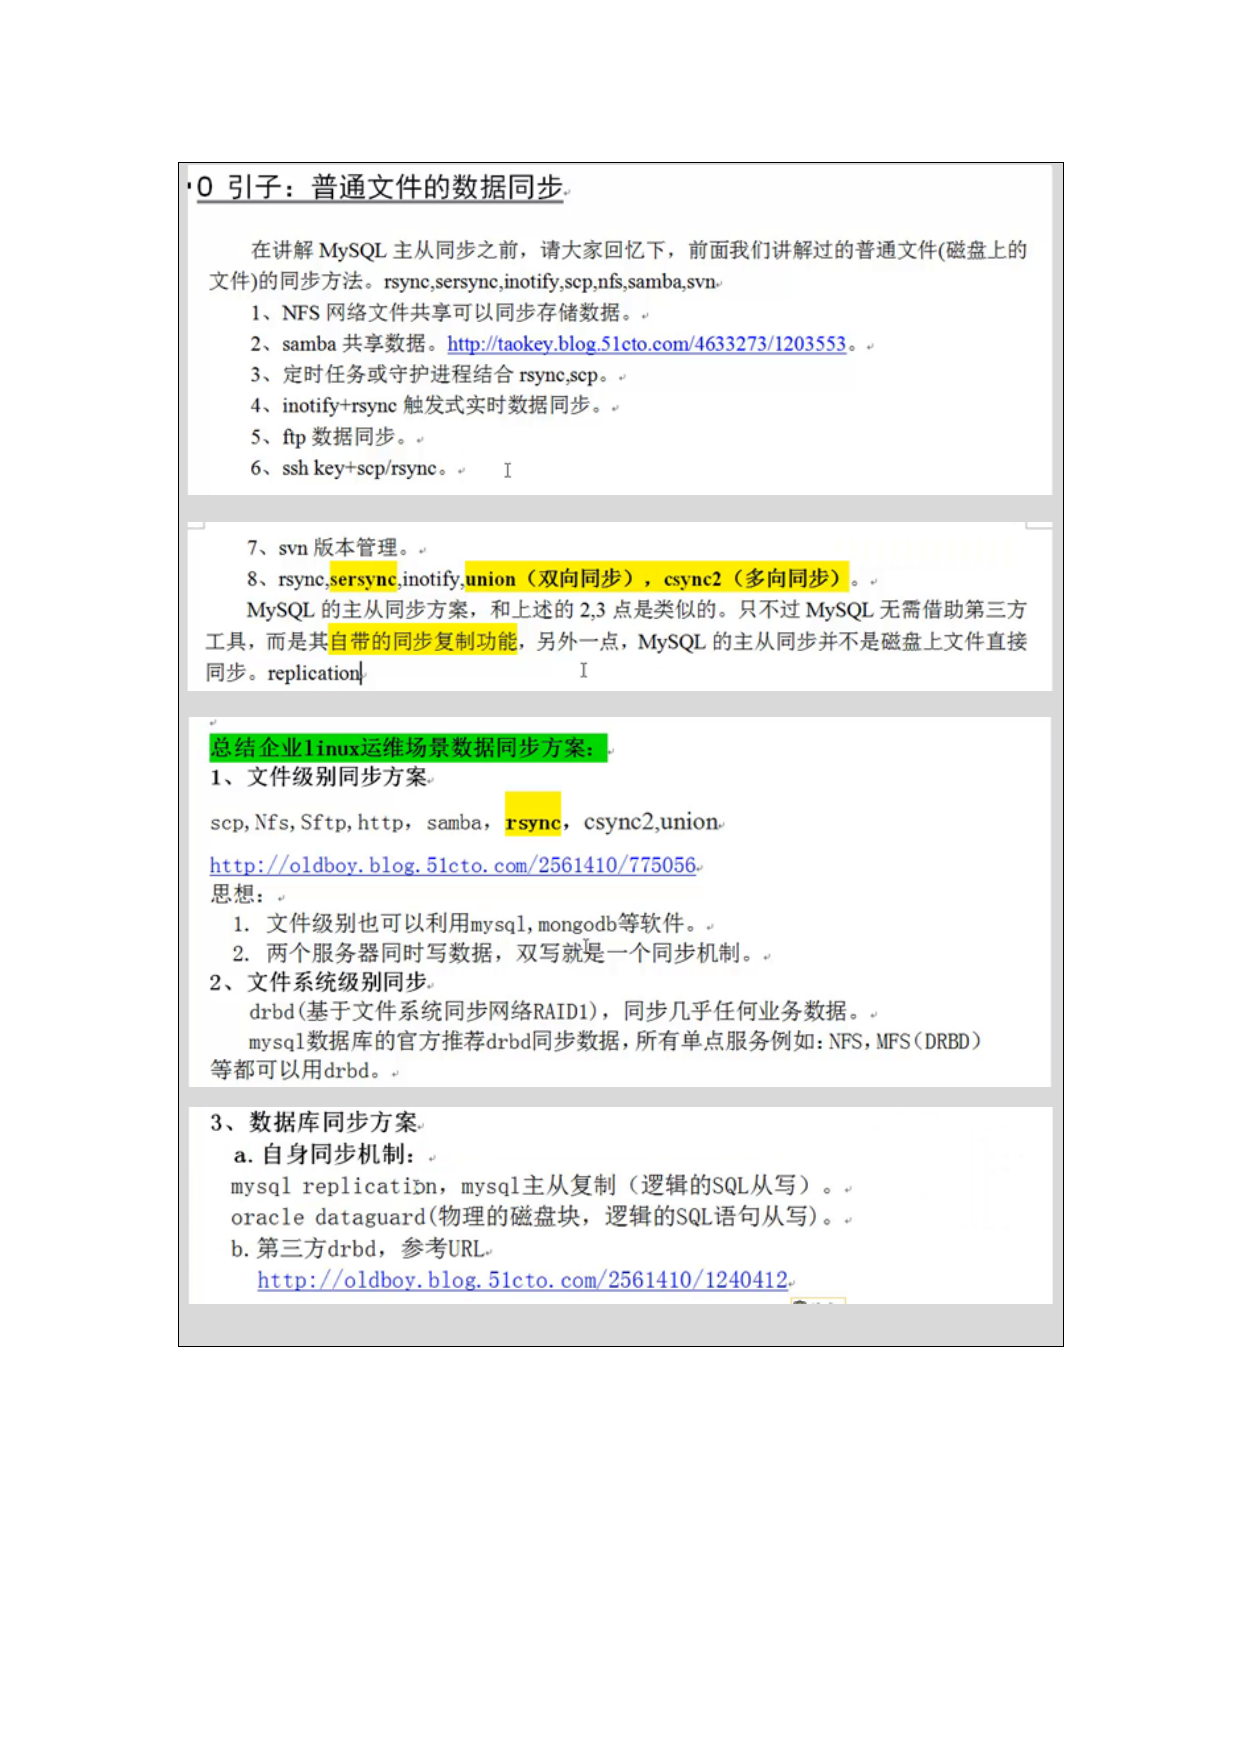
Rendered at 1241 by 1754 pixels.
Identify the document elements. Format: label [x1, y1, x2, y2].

picture [187, 165, 1053, 495]
picture [187, 522, 1053, 691]
picture [187, 717, 1053, 1087]
picture [187, 1107, 1053, 1304]
